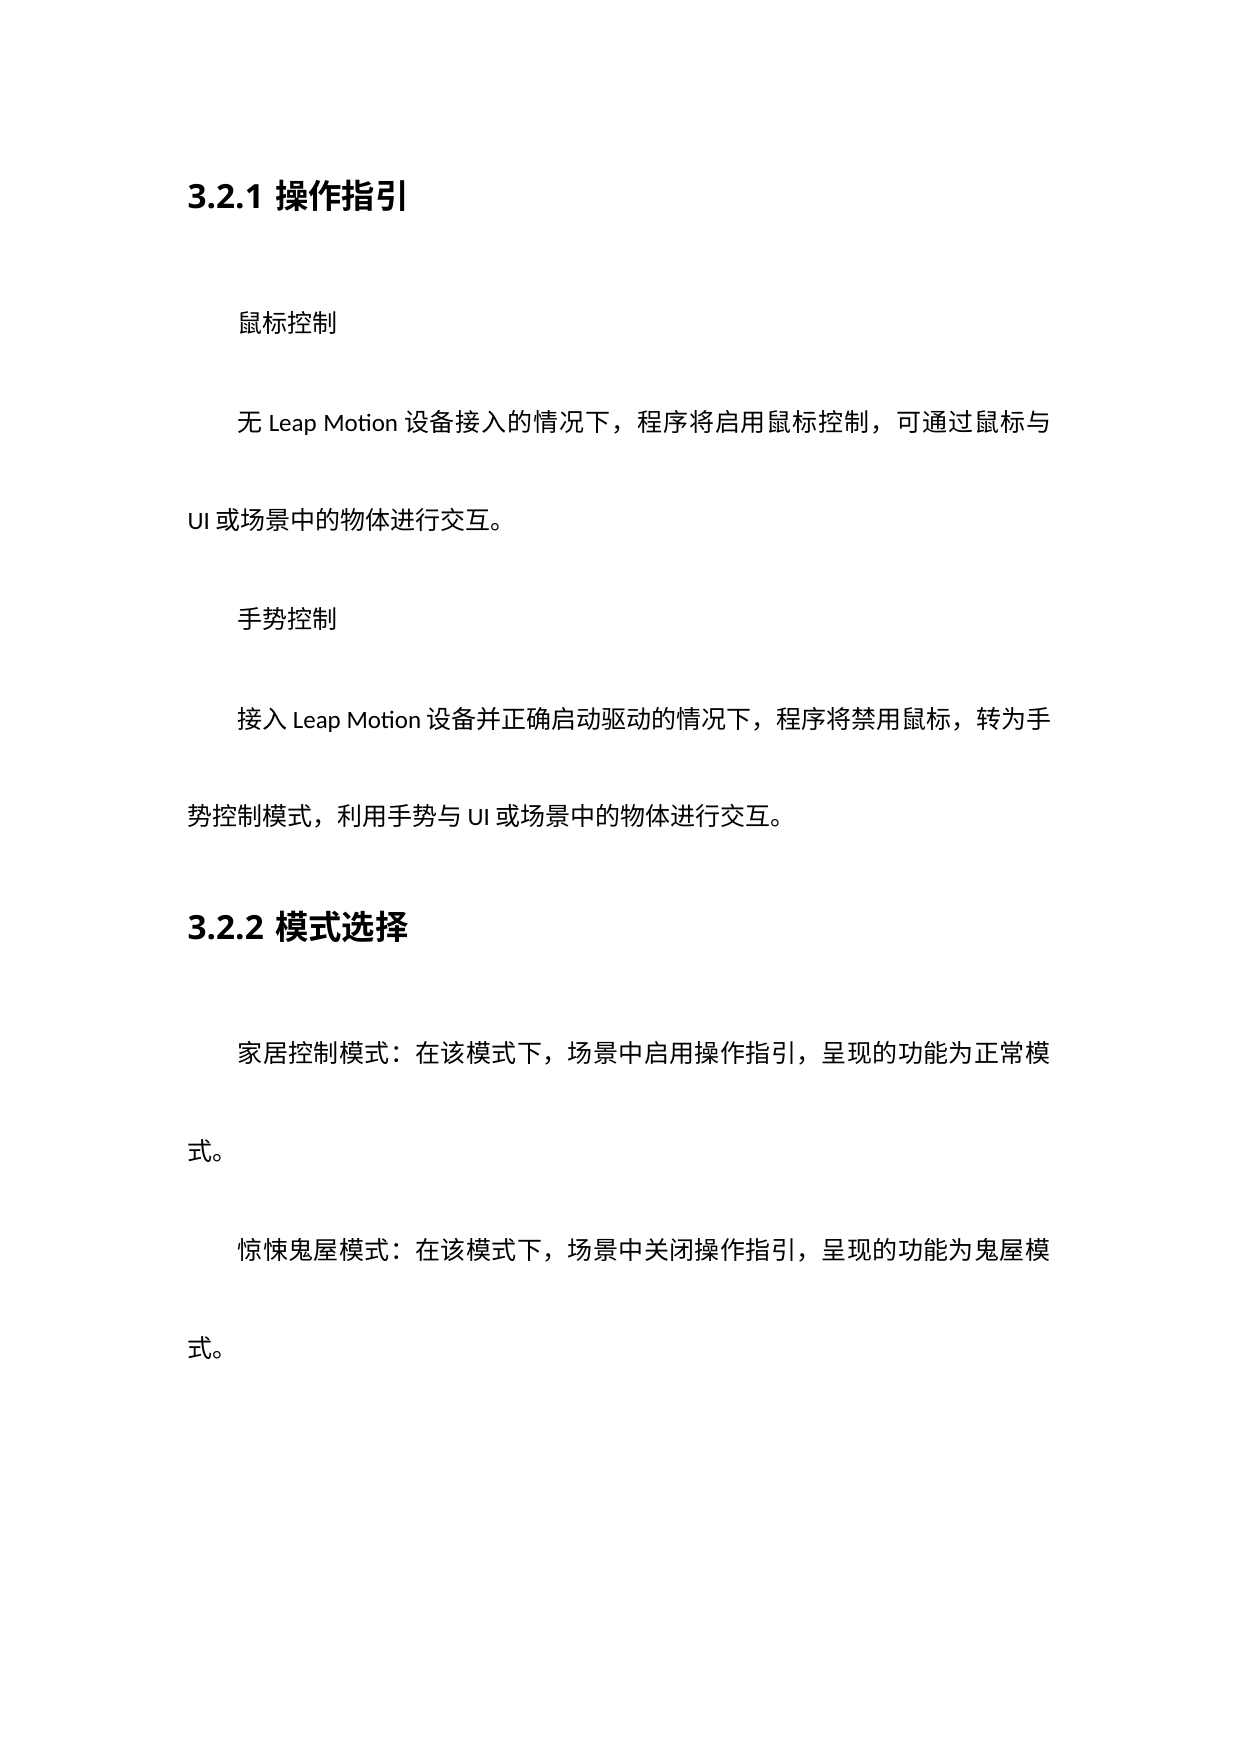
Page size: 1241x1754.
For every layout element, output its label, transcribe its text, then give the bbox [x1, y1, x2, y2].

text 惊悚鬼屋模式：在该模式下，场景中关闭操作指引，呈现的功能为鬼屋模式。 [187, 1216, 1053, 1379]
text 无Leap Motion设备接入的情况下，程序将启用鼠标控制，可通过鼠标与UI或场景中的物体进行交互。 [187, 388, 1053, 551]
text 手势控制 [187, 585, 1053, 650]
text 鼠标控制 [187, 289, 1053, 354]
subtitle 操作指引 [187, 162, 1053, 227]
subtitle 模式选择 [187, 892, 1053, 957]
text 家居控制模式：在该模式下，场景中启用操作指引，呈现的功能为正常模式。 [187, 1019, 1053, 1182]
text 接入Leap Motion设备并正确启动驱动的情况下，程序将禁用鼠标，转为手势控制模式，利用手势与UI或场景中的物体进行交互。 [187, 685, 1053, 847]
